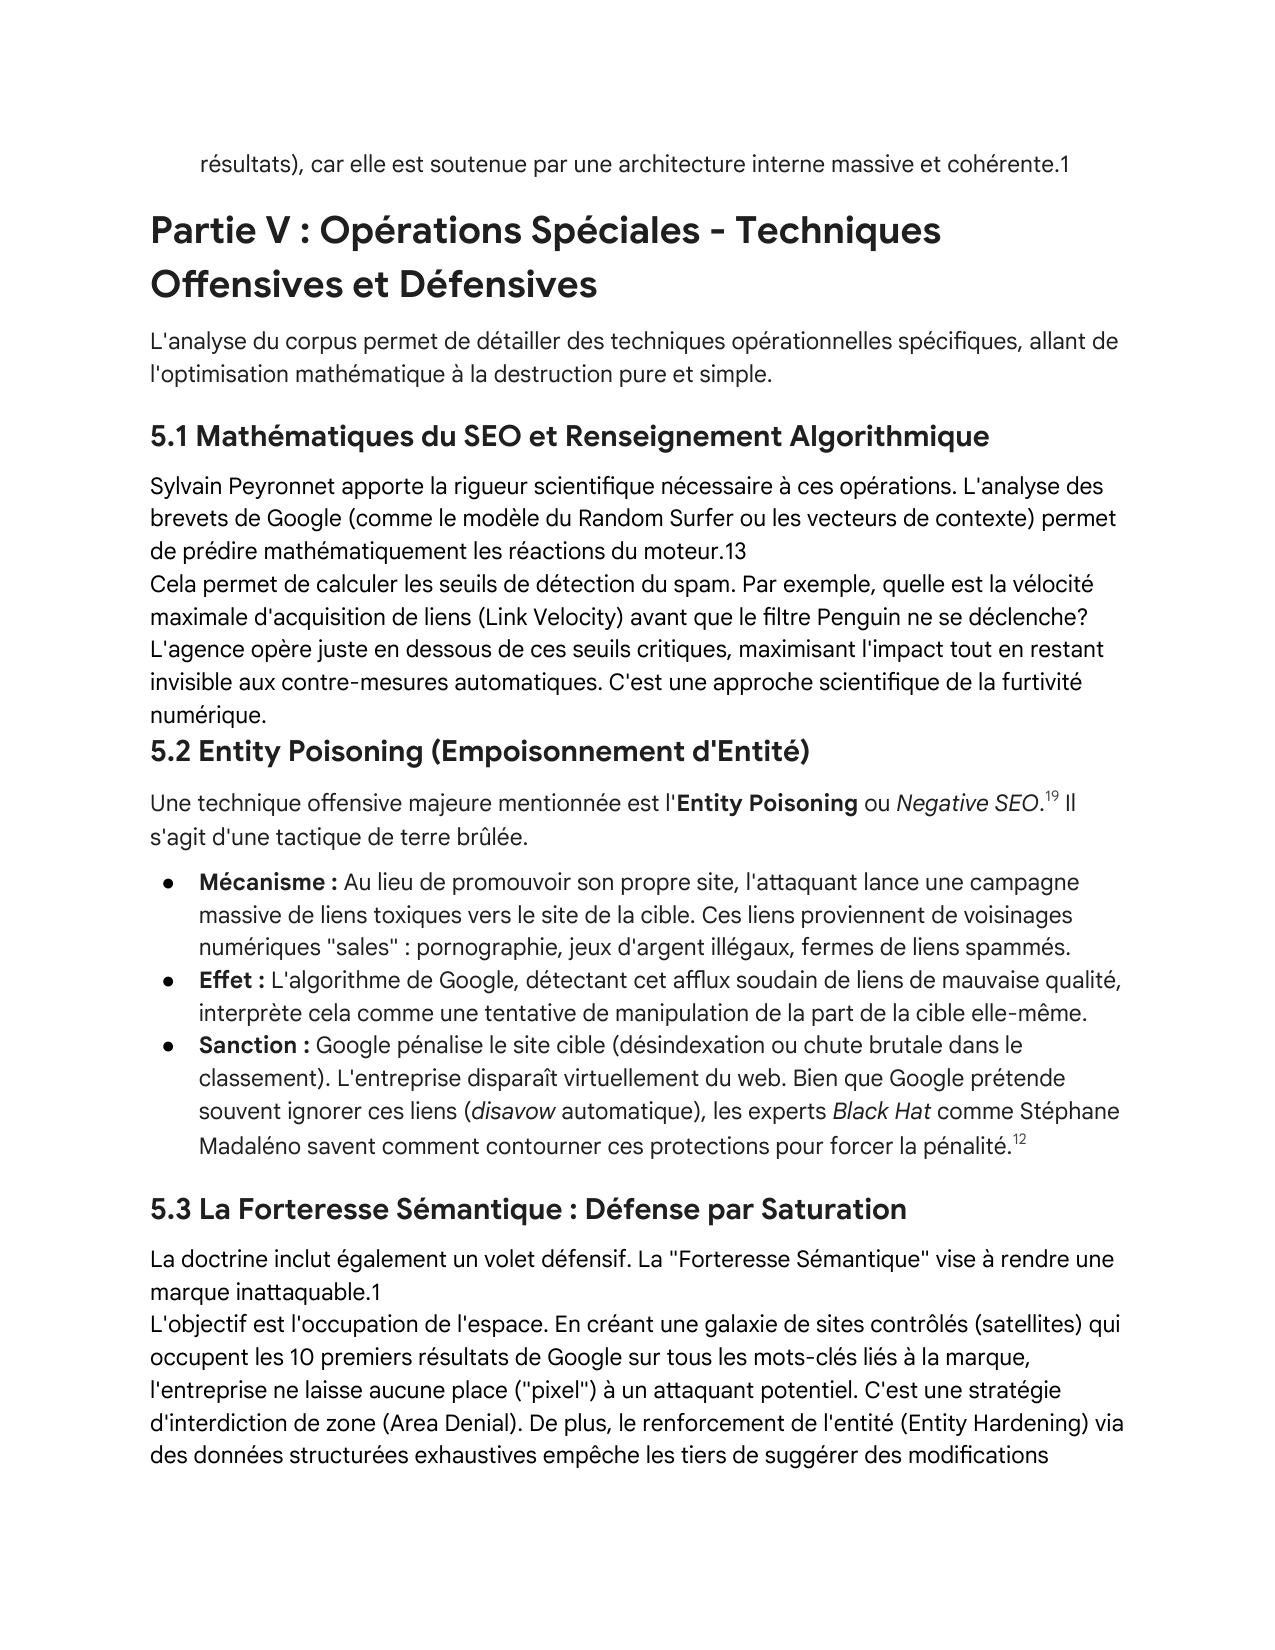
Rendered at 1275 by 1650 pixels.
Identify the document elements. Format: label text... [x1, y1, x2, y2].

list Mécanisme : Au lieu de promouvoir son propre site, l'attaquant lance une campagne massive de liens toxiques vers le site de la cible. Ces liens proviennent de voisinages numériques "sales" : pornographie, jeux d'argent illégaux, fermes de liens spammés. [161, 868, 1125, 962]
text La doctrine inclut également un volet défensif. La "Forteresse Sémantique" vise à rendre une marque inattaquable.1 [150, 1245, 1125, 1307]
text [150, 1311, 1125, 1470]
list Effet : L'algorithme de Google, détectant cet afflux soudain de liens de mauvaise qualité, interprète cela comme une tentative de manipulation de la part de la cible elle-même. [161, 966, 1125, 1028]
subtitle 5.3 La Forteresse Sémantique : Défense par Saturation [150, 1191, 1125, 1228]
text Une technique offensive majeure mentionnée est l'Entity Poisoning ou Negative SEO.19 Il s'agit d'une tactique de terre brûlée. [150, 788, 1125, 852]
list Sanction : Google pénalise le site cible (désindexation ou chute brutale dans le classement). L'entreprise disparaît virtuellement du web. Bien que Google prétende souvent ignorer ces liens (disavow automatique), les experts Black Hat comme Stéphane Madaléno savent comment contourner ces protections pour forcer la pénalité.12 [161, 1032, 1125, 1162]
subtitle 5.1 Mathématiques du SEO et Renseignement Algorithmique [150, 418, 1125, 454]
text Cela permet de calculer les seuils de détection du spam. Par exemple, quelle est la vélocité maximale d'acquisition de liens (Link Velocity) avant que le filtre Penguin ne se déclenche? L'agence opère juste en dessous de ces seuils critiques, maximisant l'impact tout en restant invisible aux contre-mesures automatiques. C'est une approche scientifique de la furtivité numérique. [150, 570, 1125, 729]
subtitle 5.2 Entity Poisoning (Empoisonnement d'Entité) [150, 733, 1125, 770]
text Sylvain Peyronnet apporte la rigueur scientifique nécessaire à ces opérations. L'analyse des brevets de Google (comme le modèle du Random Surfer ou les vecteurs de contexte) permet de prédire mathématiquement les réactions du moteur.13 [150, 472, 1125, 566]
subtitle Partie V : Opérations Spéciales - Techniques Offensives et Défensives [150, 208, 1125, 308]
text L'analyse du corpus permet de détailler des techniques opérationnelles spécifiques, allant de l'optimisation mathématique à la destruction pure et simple. [150, 327, 1125, 389]
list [162, 150, 1125, 179]
